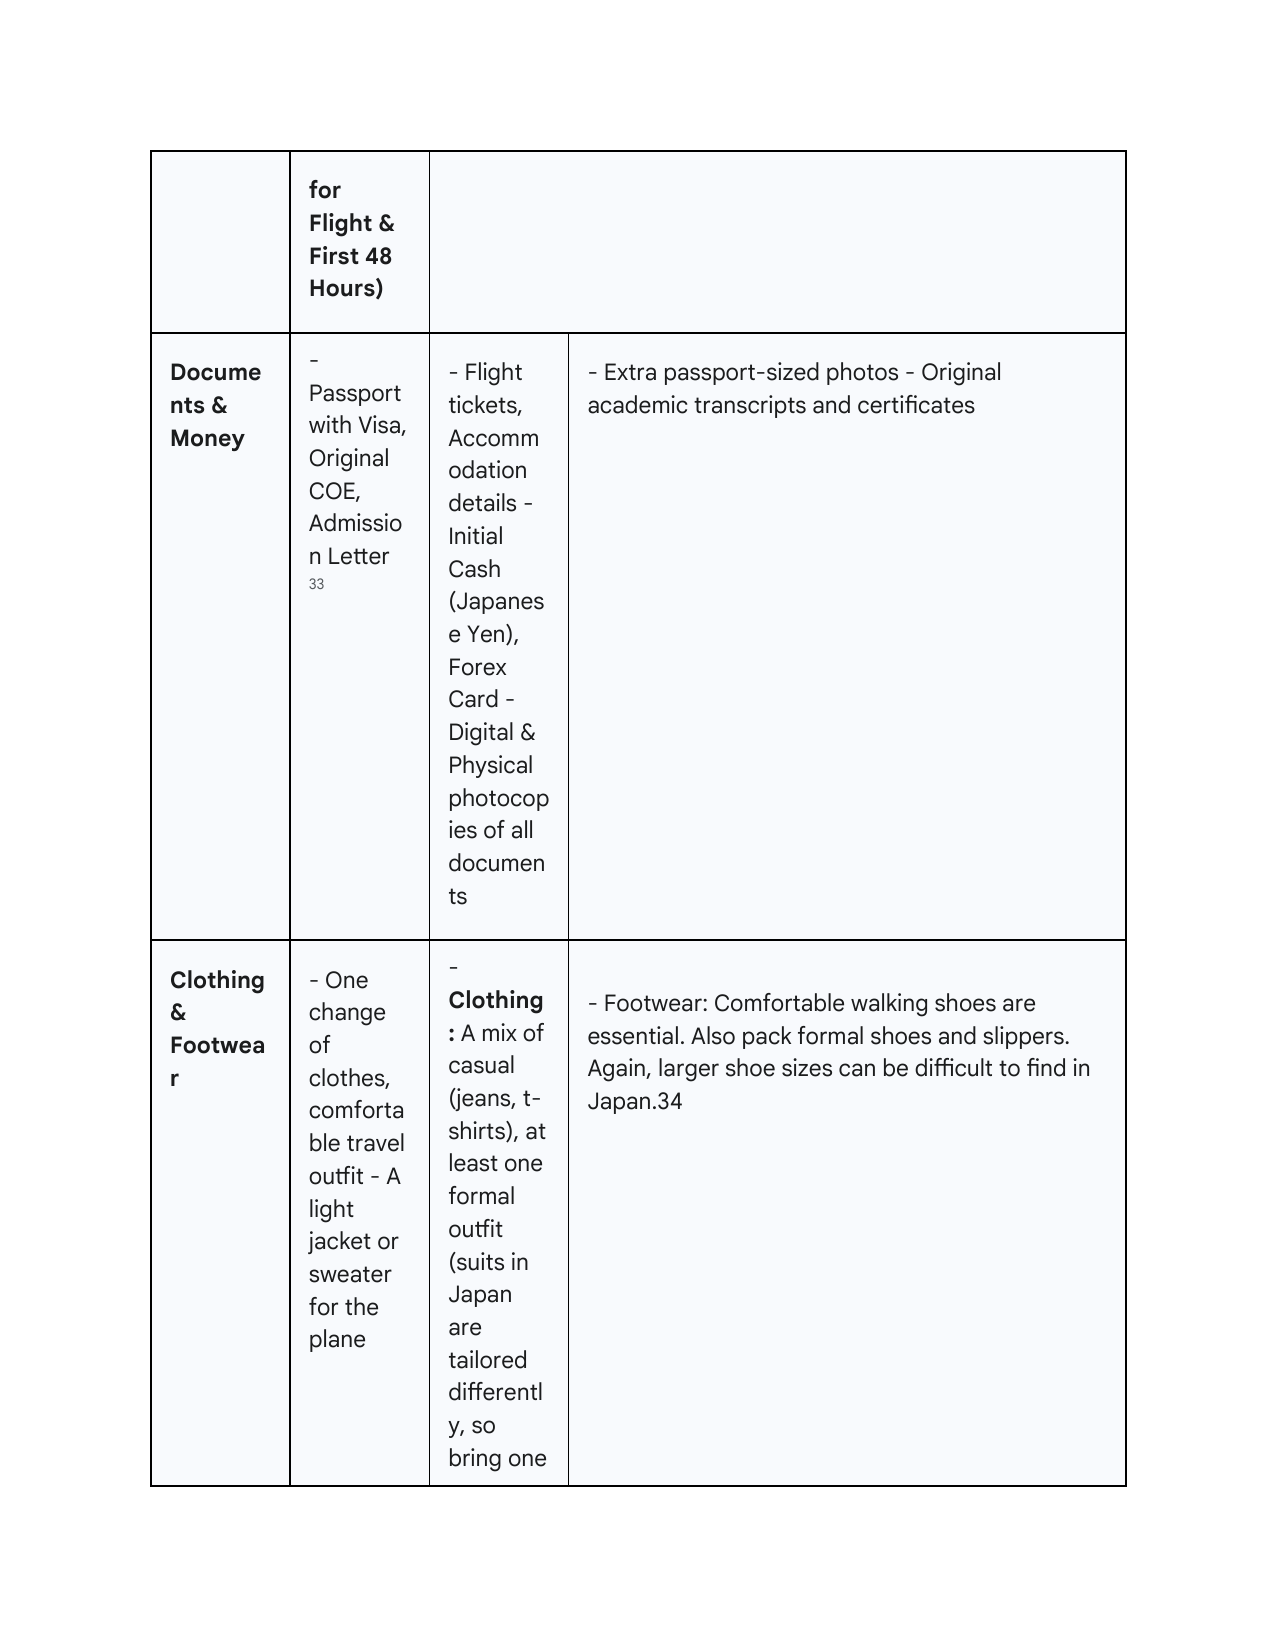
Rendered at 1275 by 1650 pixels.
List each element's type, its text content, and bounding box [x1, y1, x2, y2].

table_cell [569, 941, 1125, 1485]
table_cell Clothing & Footwear [152, 941, 289, 1485]
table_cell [430, 941, 568, 1485]
table_cell - Passport with Visa, Original COE, Admission Letter 33 [291, 334, 429, 939]
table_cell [291, 941, 429, 1485]
table_cell Documents & Money [152, 334, 289, 939]
table_cell - Flight tickets, Accommodation details - Initial Cash (Japanese Yen), Forex Card - Digital & Physical photocopies of all documents [430, 334, 568, 939]
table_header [430, 152, 1125, 332]
table_cell - Extra passport-sized photos - Original academic transcripts and certificates [569, 334, 1125, 939]
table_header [291, 152, 429, 332]
table_header [152, 152, 289, 332]
